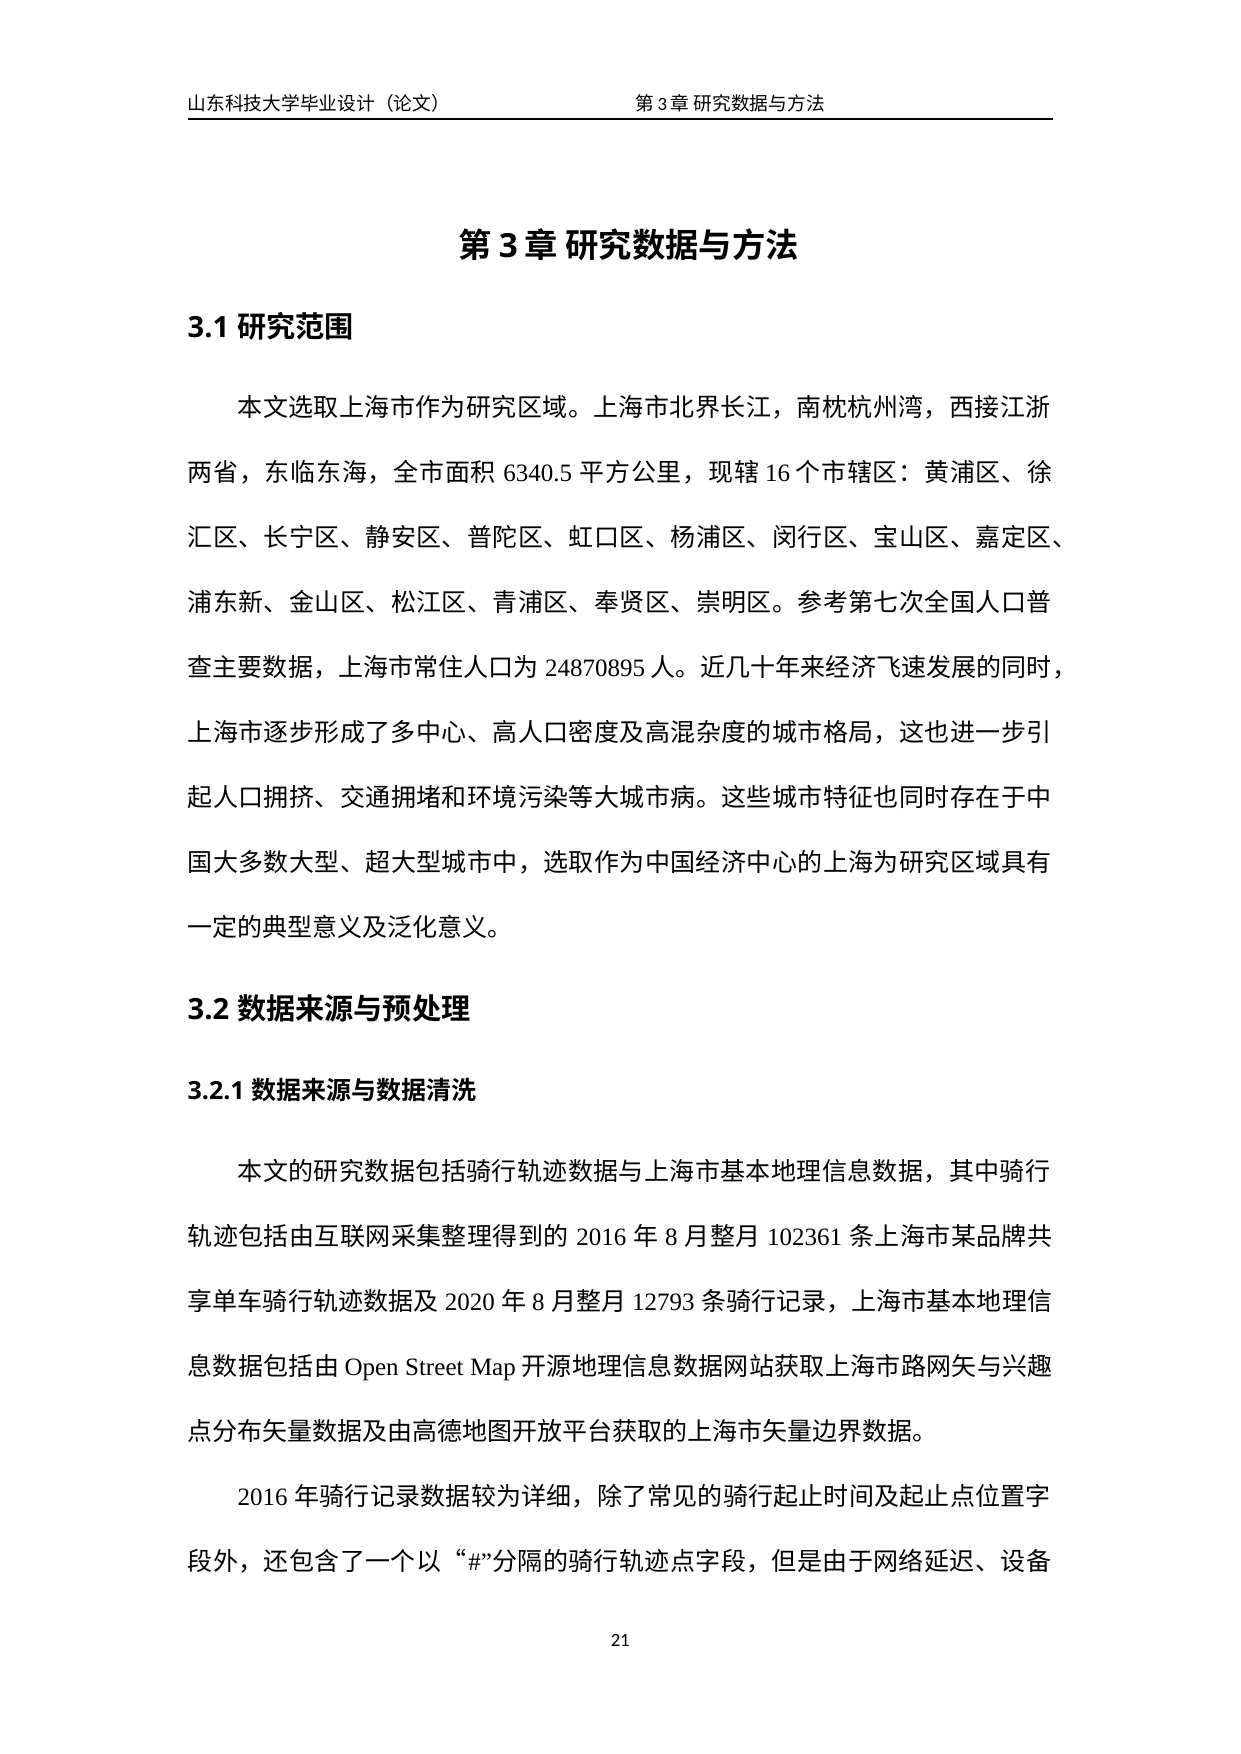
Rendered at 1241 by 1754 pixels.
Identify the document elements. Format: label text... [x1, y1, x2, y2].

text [187, 1462, 1053, 1592]
text 本文选取上海市作为研究区域。上海市北界长江，南枕杭州湾，西接江浙两省，东临东海，全市面积 6340.5 平方公里，现辖16个市辖区：黄浦区、徐汇区、长宁区、静安区、普陀区、虹口区、杨浦区、闵行区、宝山区、嘉定区、浦东新、金山区、松江区、青浦区、奉贤区、崇明区。参考第七次全国人口普查主要数据，上海市常住人口为24870895人。近几十年来经济飞速发展的同时，上海市逐步形成了多中心、高人口密度及高混杂度的城市格局，这也进一步引起人口拥挤、交通拥堵和环境污染等大城市病。这些城市特征也同时存在于中国大多数大型、超大型城市中，选取作为中国经济中心的上海为研究区域具有一定的典型意义及泛化意义。 [187, 373, 1053, 958]
text 本文的研究数据包括骑行轨迹数据与上海市基本地理信息数据，其中骑行轨迹包括由互联网采集整理得到的 2016 年 8 月整月 102361 条上海市某品牌共享单车骑行轨迹数据及 2020 年 8 月整月 12793 条骑行记录，上海市基本地理信息数据包括由Open Street Map开源地理信息数据网站获取上海市路网矢与兴趣点分布矢量数据及由高德地图开放平台获取的上海市矢量边界数据。 [187, 1137, 1053, 1462]
text 第3章 研究数据与方法 [187, 211, 1053, 276]
list 3.2 数据来源与预处理 [187, 974, 1053, 1039]
list 3.1 研究范围 [187, 292, 1053, 357]
text 3.2.1 数据来源与数据清洗 [187, 1056, 1053, 1121]
